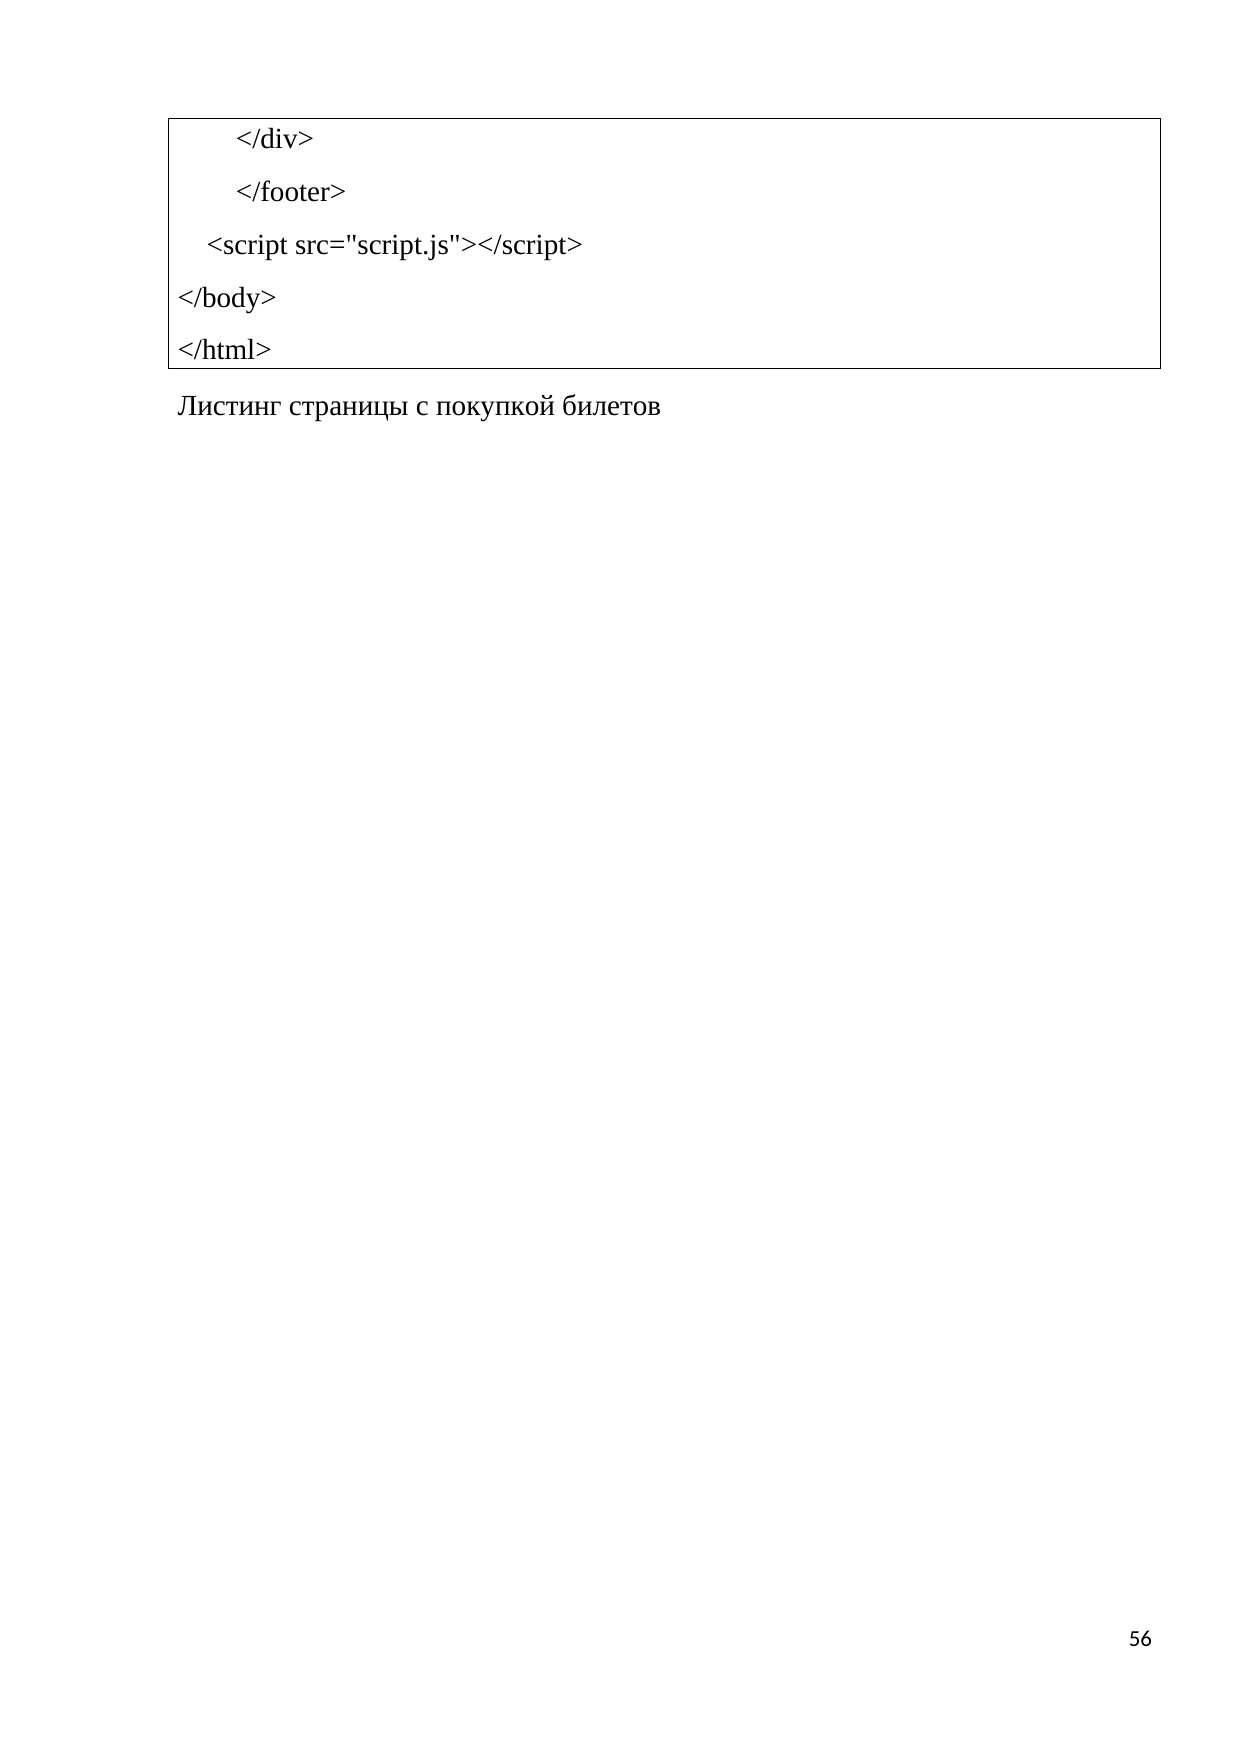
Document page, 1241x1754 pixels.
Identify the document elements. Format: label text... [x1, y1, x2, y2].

text <script src="script.js"></script> [169, 224, 1160, 260]
text </html> [169, 329, 1160, 368]
text </div> [169, 119, 1160, 155]
text </footer> [169, 171, 1160, 208]
text </body> [169, 277, 1160, 313]
text Листинг страницы с покупкой билетов [177, 388, 1152, 422]
